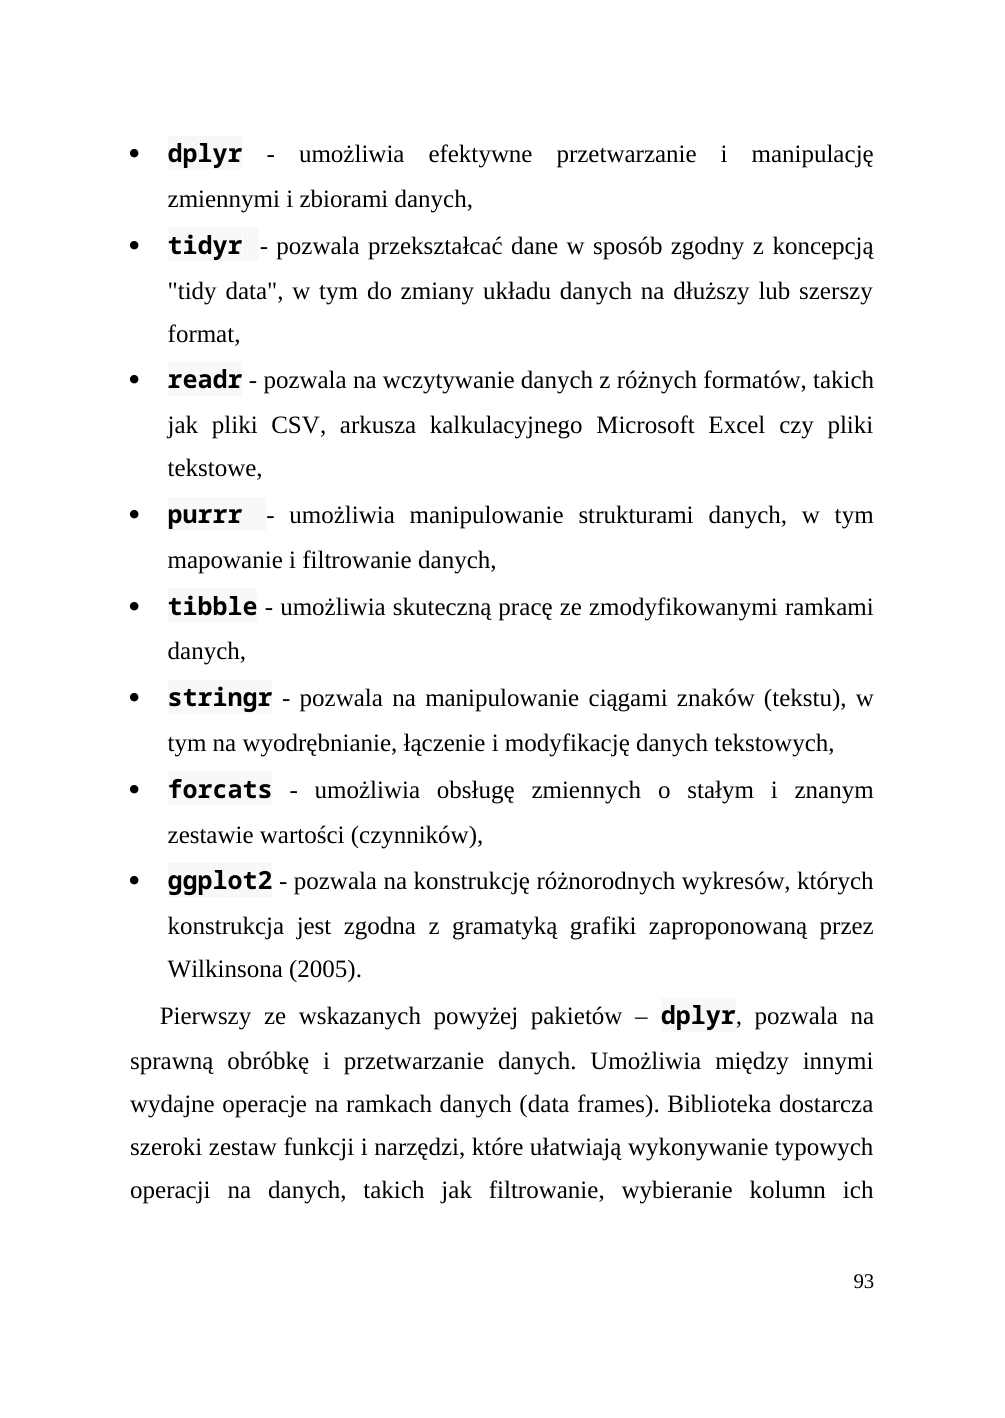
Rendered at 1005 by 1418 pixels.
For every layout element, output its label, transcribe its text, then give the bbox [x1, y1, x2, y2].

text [130, 998, 874, 1204]
list readr - pozwala na wczytywanie danych z różnych formatów, takich jak pliki CSV, arkusza kalkulacyjnego Microsoft Excel czy pliki tekstowe, [130, 362, 874, 482]
list stringr - pozwala na manipulowanie ciągami znaków (tekstu), w tym na wyodrębnianie, łączenie i modyfikację danych tekstowych, [130, 680, 874, 757]
list tidyr - pozwala przekształcać dane w sposób zgodny z koncepcją "tidy data", w tym do zmiany układu danych na dłuższy lub szerszy format, [130, 227, 874, 348]
list dplyr - umożliwia efektywne przetwarzanie i manipulację zmiennymi i zbiorami danych, [130, 136, 874, 213]
list purrr - umożliwia manipulowanie strukturami danych, w tym mapowanie i filtrowanie danych, [130, 497, 874, 574]
list forcats - umożliwia obsługę zmiennych o stałym i znanym zestawie wartości (czynników), [130, 771, 874, 848]
list tibble - umożliwia skuteczną pracę ze zmodyfikowanymi ramkami danych, [130, 588, 874, 665]
list ggplot2 - pozwala na konstrukcję różnorodnych wykresów, których konstrukcja jest zgodna z gramatyką grafiki zaproponowaną przez Wilkinsona (2005). [130, 863, 874, 983]
